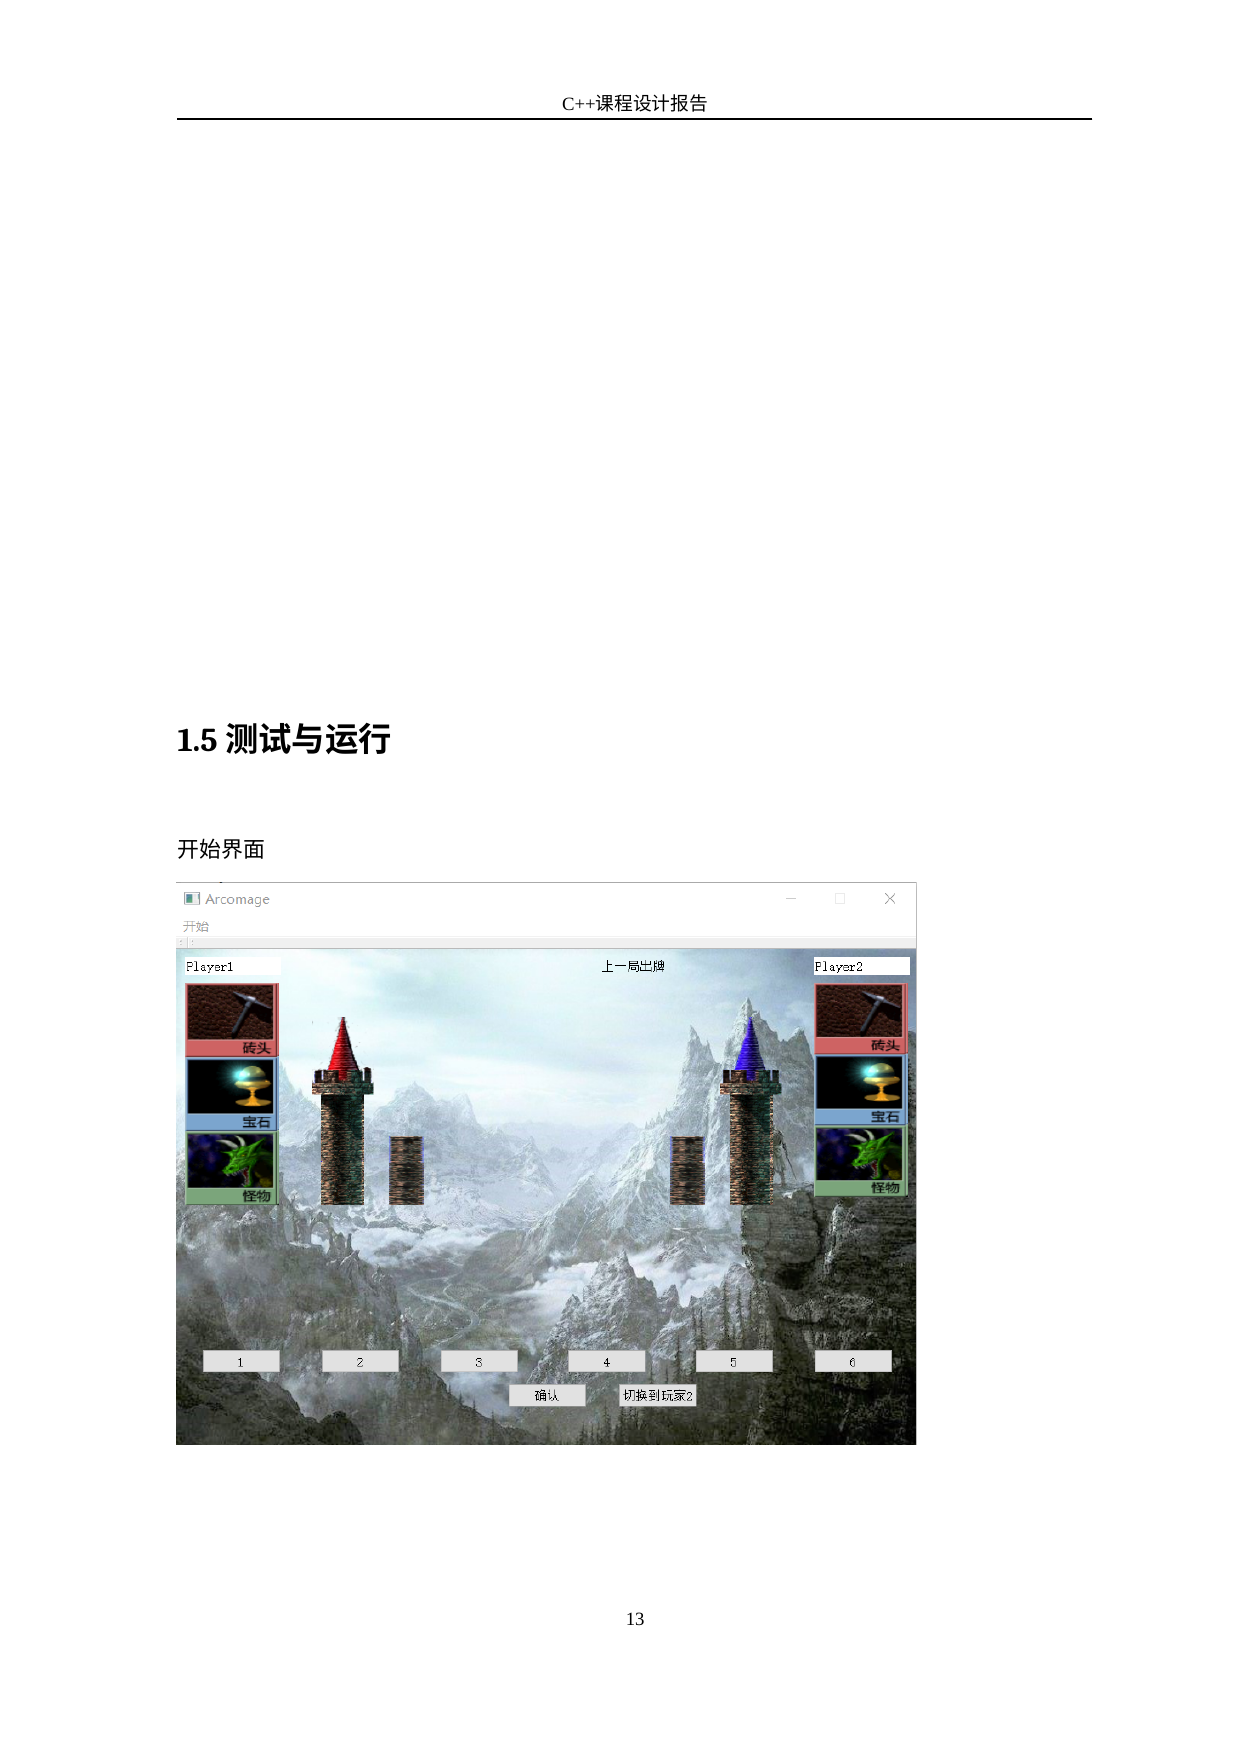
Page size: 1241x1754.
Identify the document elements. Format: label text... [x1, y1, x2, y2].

picture [176, 882, 917, 1445]
subtitle 1.5 测试与运行 [177, 705, 1092, 770]
text 开始界面 [177, 832, 1092, 864]
